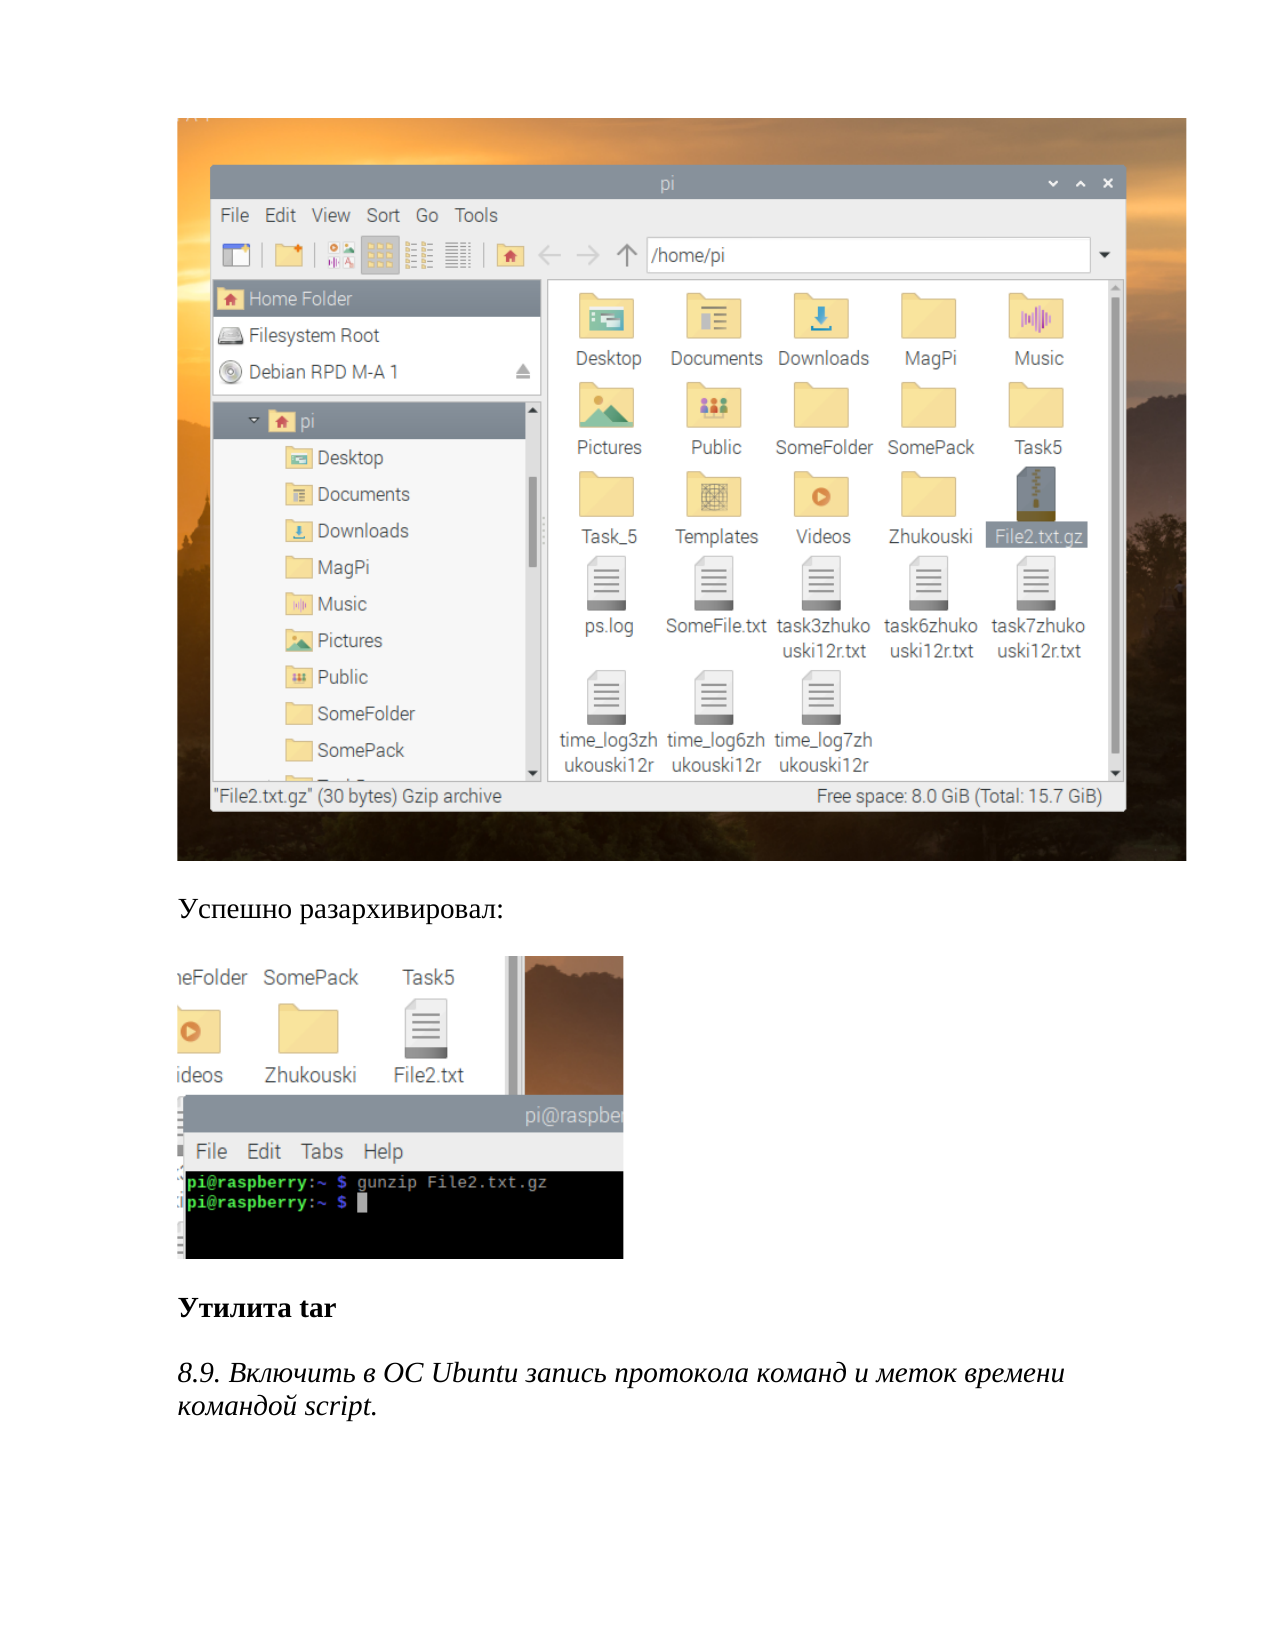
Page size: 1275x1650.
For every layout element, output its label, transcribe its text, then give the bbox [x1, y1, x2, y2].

text Утилита tar [177, 1290, 1186, 1323]
picture [177, 956, 624, 1259]
text Успешно разархивировал: [177, 891, 1186, 925]
text 8.9. Включить в ОС Ubuntu запись протокола команд и меток времени командой script. [177, 1355, 1186, 1422]
picture [177, 118, 1187, 861]
